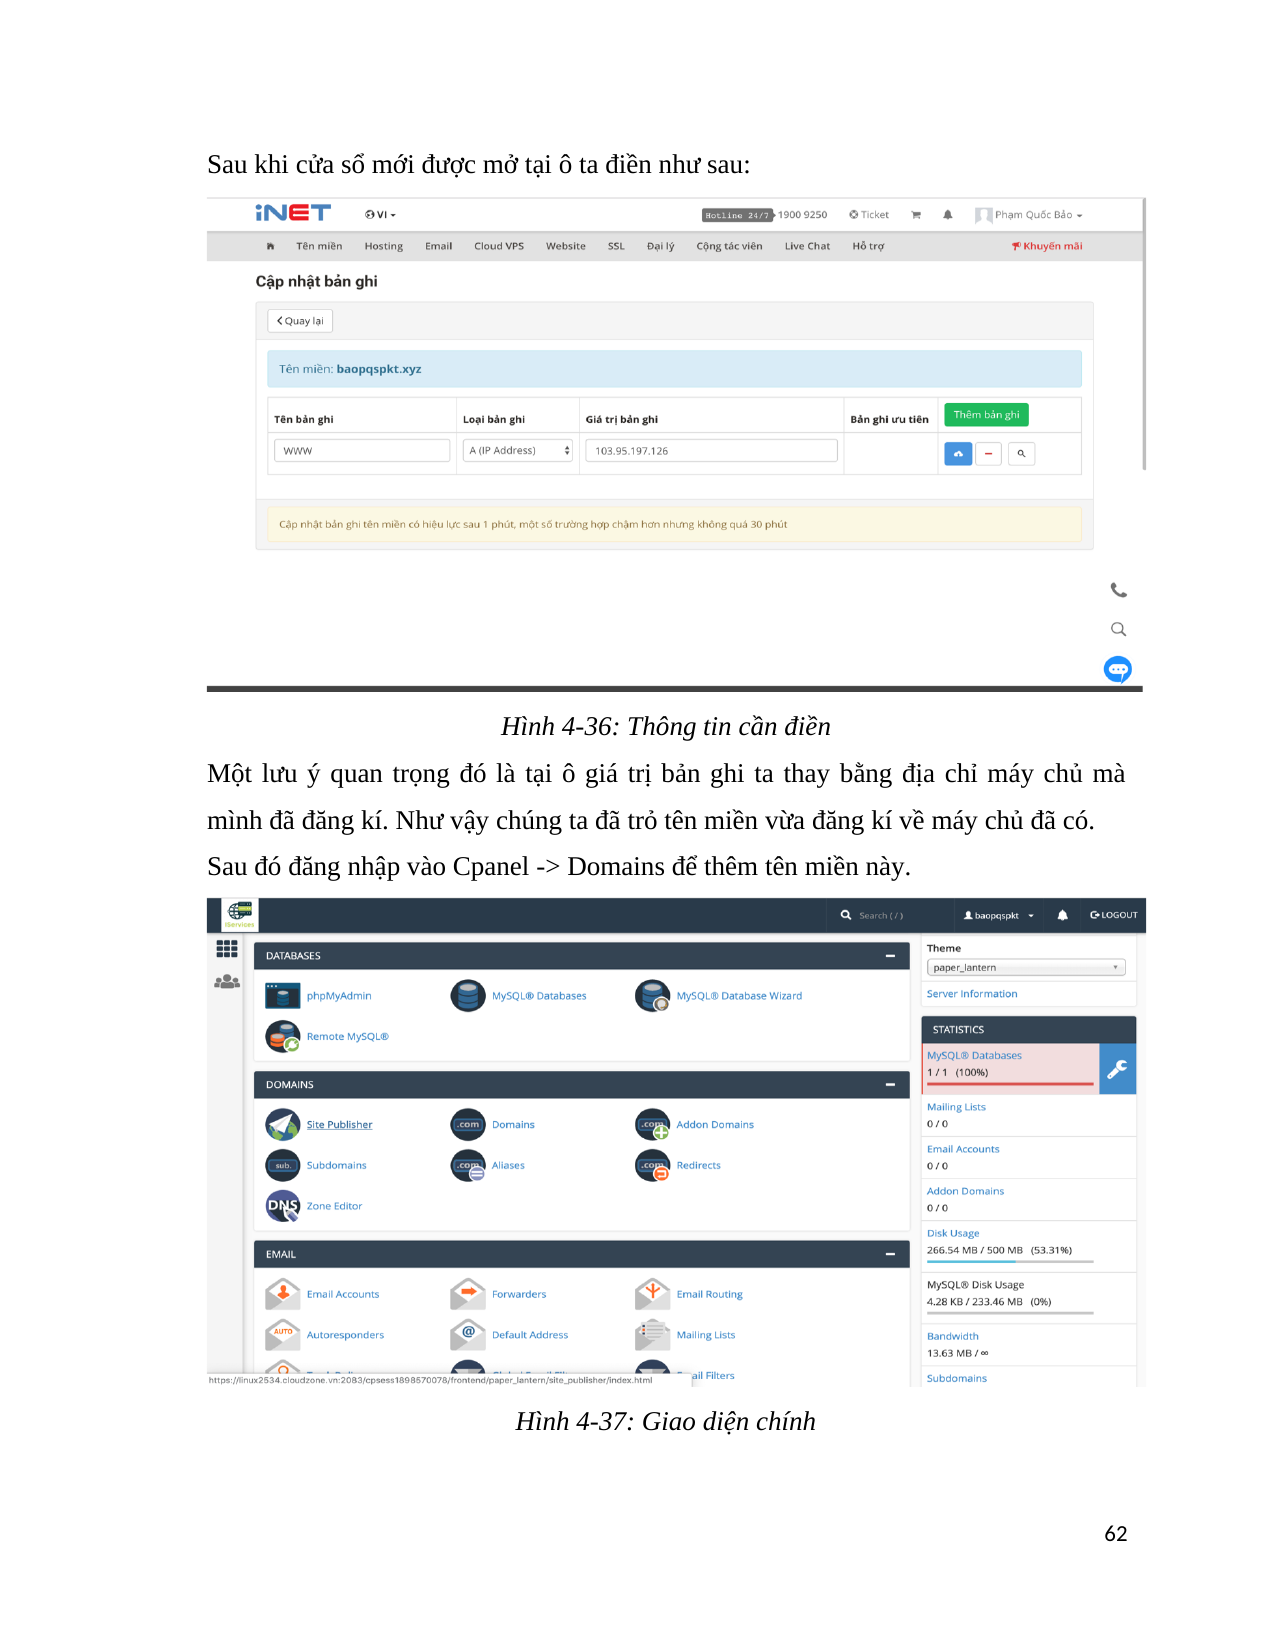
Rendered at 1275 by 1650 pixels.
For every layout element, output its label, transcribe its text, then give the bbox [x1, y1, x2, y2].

picture [206, 897, 1147, 1387]
text Sau khi cửa sổ mới được mở tại ô ta điền như sau: [207, 148, 1127, 179]
text Sau đó đăng nhập vào Cpanel -> Domains để thêm tên miền này. [207, 851, 1127, 882]
picture [206, 197, 1147, 692]
text Hình 4-36: Thông tin cần điền [207, 711, 1127, 742]
text Hình 4-37: Giao diện chính [207, 1405, 1127, 1436]
text Một lưu ý quan trọng đó là tại ô giá trị bản ghi ta thay bằng địa chỉ máy chủ mà mình đã đăng kí. Như vậy chúng ta đã trỏ tên miền vừa đăng kí về máy chủ đã có. [207, 757, 1127, 835]
